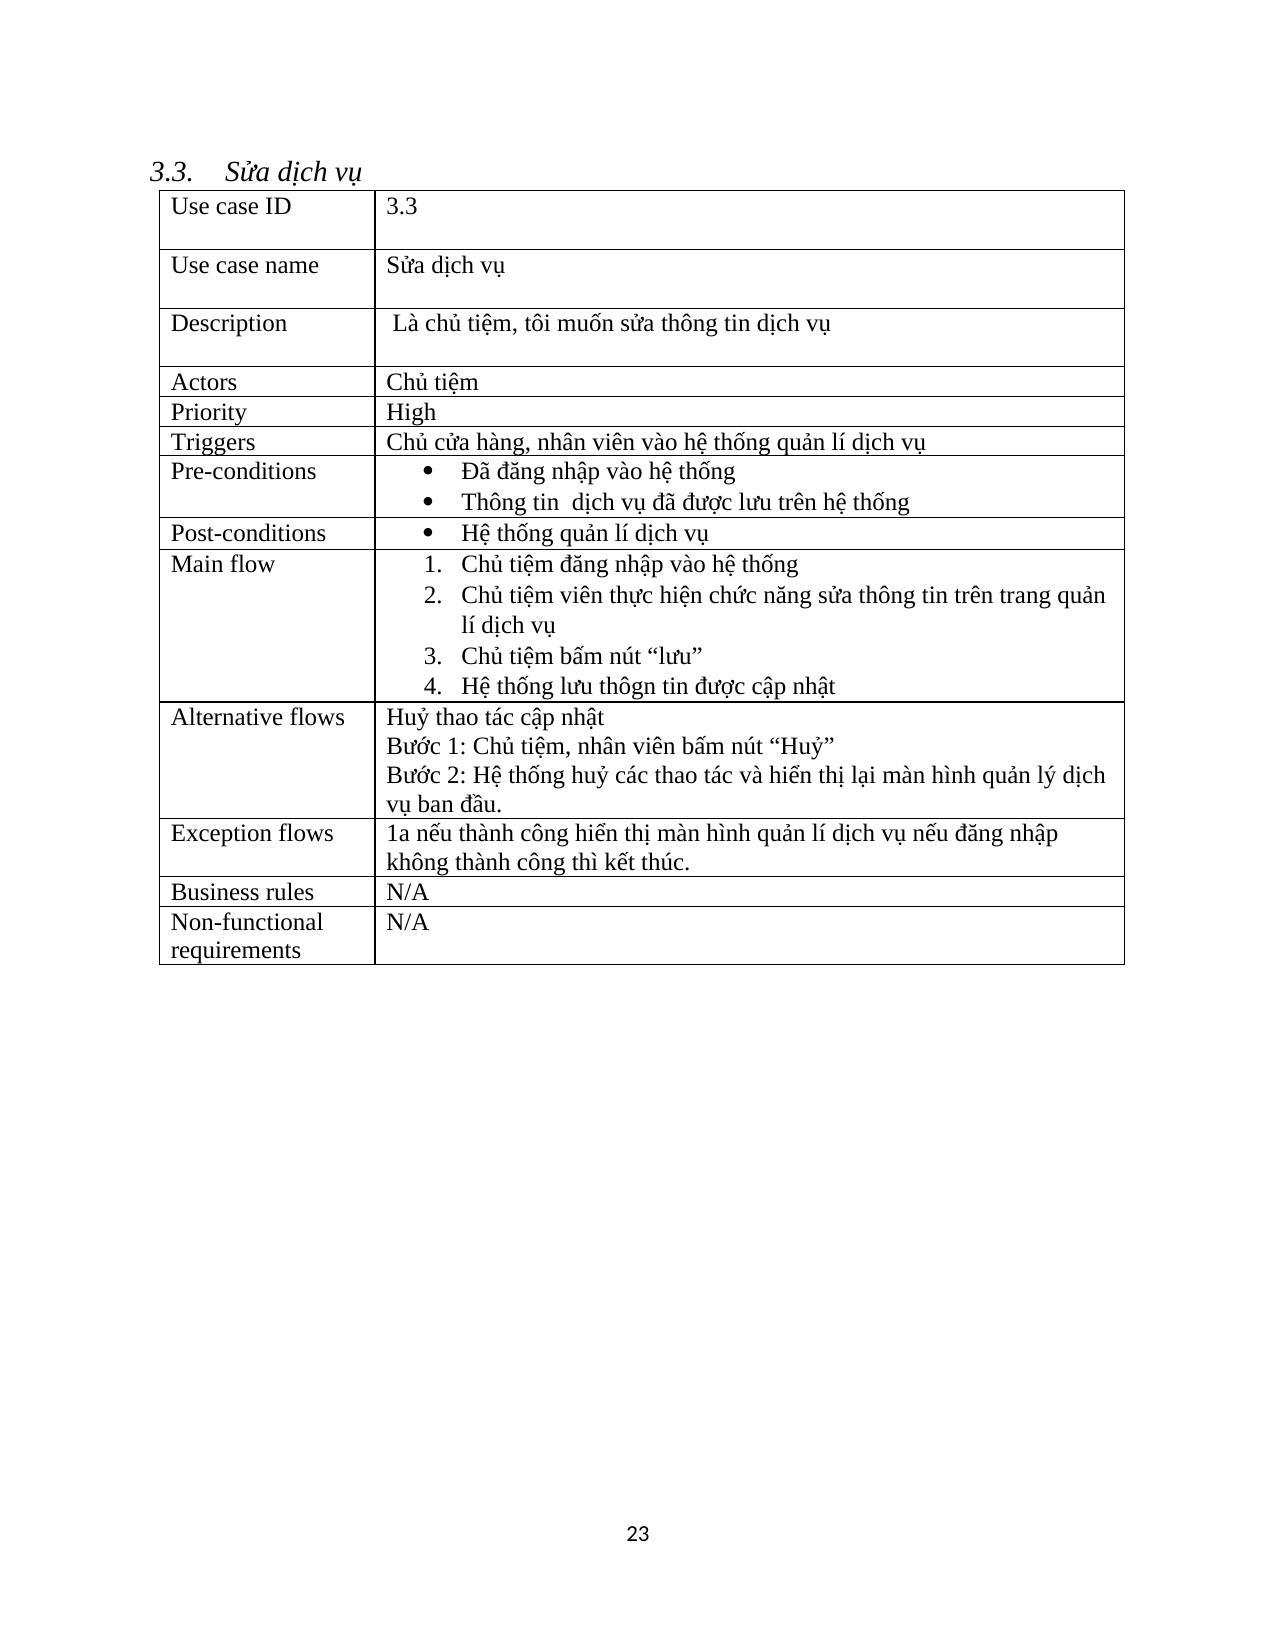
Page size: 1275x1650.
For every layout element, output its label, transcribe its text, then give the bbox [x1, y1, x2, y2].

table_cell Main flow [160, 550, 374, 701]
table_cell N/A [376, 907, 1124, 964]
table_cell Huỷ thao tác cập nhật Bước 1: Chủ tiệm, nhân viên bấm nút “Huỷ” Bước 2: Hệ thống huỷ các thao tác và hiển thị lại màn hình quản lý dịch vụ ban đầu. [376, 703, 1124, 817]
table_cell Pre-conditions [160, 456, 374, 517]
table_cell Alternative flows [160, 703, 374, 817]
table_cell Chủ cửa hàng, nhân viên vào hệ thống quản lí dịch vụ [376, 427, 1124, 455]
table_cell High [376, 397, 1124, 426]
table_cell Priority [160, 397, 374, 426]
table_header Use case ID [160, 191, 374, 249]
table_cell Sửa dịch vụ [376, 250, 1124, 307]
table_cell Description [160, 309, 374, 366]
table_cell Chủ tiệm [376, 367, 1124, 396]
table_cell Business rules [160, 877, 374, 906]
table_cell Đã đăng nhập vào hệ thống Thông tin dịch vụ đã được lưu trên hệ thống [376, 456, 1124, 517]
subtitle Sửa dịch vụ [150, 154, 1125, 188]
table_cell Chủ tiệm đăng nhập vào hệ thống Chủ tiệm viên thực hiện chức năng sửa thông tin trên trang quản lí dịch vụ Chủ tiệm bấm nút “lưu” Hệ thống lưu thôgn tin được cập nhật [376, 550, 1124, 701]
table_cell Actors [160, 367, 374, 396]
table_cell Exception flows [160, 819, 374, 876]
table_cell Non-functional requirements [160, 907, 374, 964]
table_header 3.3 [376, 191, 1124, 249]
table_cell Triggers [160, 427, 374, 455]
table_cell N/A [376, 877, 1124, 906]
table_cell Hệ thống quản lí dịch vụ [376, 518, 1124, 548]
table_cell Post-conditions [160, 518, 374, 548]
table_cell 1a nếu thành công hiển thị màn hình quản lí dịch vụ nếu đăng nhập không thành công thì kết thúc. [376, 819, 1124, 876]
table_cell Là chủ tiệm, tôi muốn sửa thông tin dịch vụ [376, 309, 1124, 366]
table_cell Use case name [160, 250, 374, 307]
